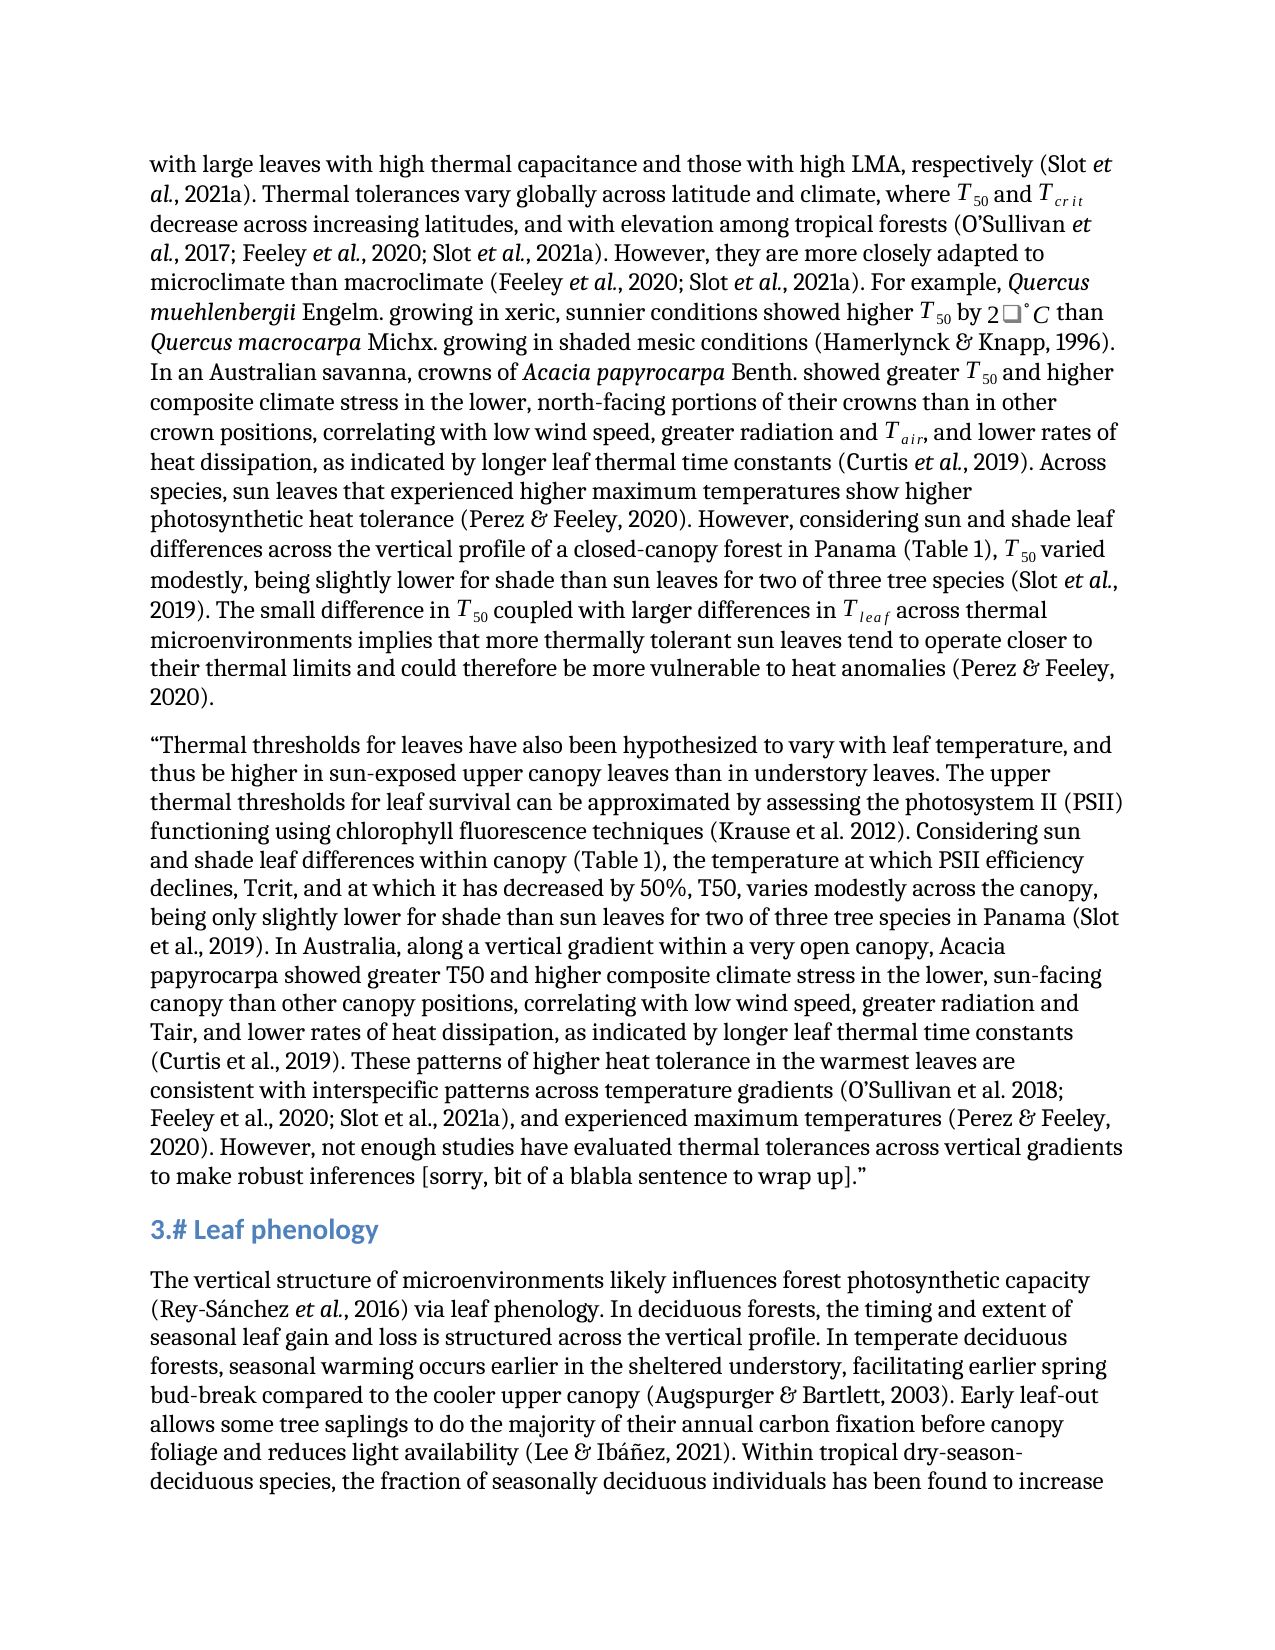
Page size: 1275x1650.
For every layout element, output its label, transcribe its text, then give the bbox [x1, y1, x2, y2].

subtitle 3.# Leaf phenology [150, 1211, 1125, 1247]
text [150, 1266, 1125, 1496]
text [150, 150, 1125, 712]
text “Thermal thresholds for leaves have also been hypothesized to vary with leaf temperature, and thus be higher in sun-exposed upper canopy leaves than in understory leaves. The upper thermal thresholds for leaf survival can be approximated by assessing the photosystem II (PSII) functioning using chlorophyll fluorescence techniques (Krause et al. 2012). Considering sun and shade leaf differences within canopy (Table 1), the temperature at which PSII efficiency declines, Tcrit, and at which it has decreased by 50%, T50, varies modestly across the canopy, being only slightly lower for shade than sun leaves for two of three tree species in Panama (Slot et al., 2019). In Australia, along a vertical gradient within a very open canopy, Acacia papyrocarpa showed greater T50 and higher composite climate stress in the lower, sun-facing canopy than other canopy positions, correlating with low wind speed, greater radiation and Tair, and lower rates of heat dissipation, as indicated by longer leaf thermal time constants (Curtis et al., 2019). These patterns of higher heat tolerance in the warmest leaves are consistent with interspecific patterns across temperature gradients (O’Sullivan et al. 2018; Feeley et al., 2020; Slot et al., 2021a), and experienced maximum temperatures (Perez & Feeley, 2020). However, not enough studies have evaluated thermal tolerances across vertical gradients to make robust inferences [sorry, bit of a blabla sentence to wrap up].” [150, 731, 1125, 1191]
